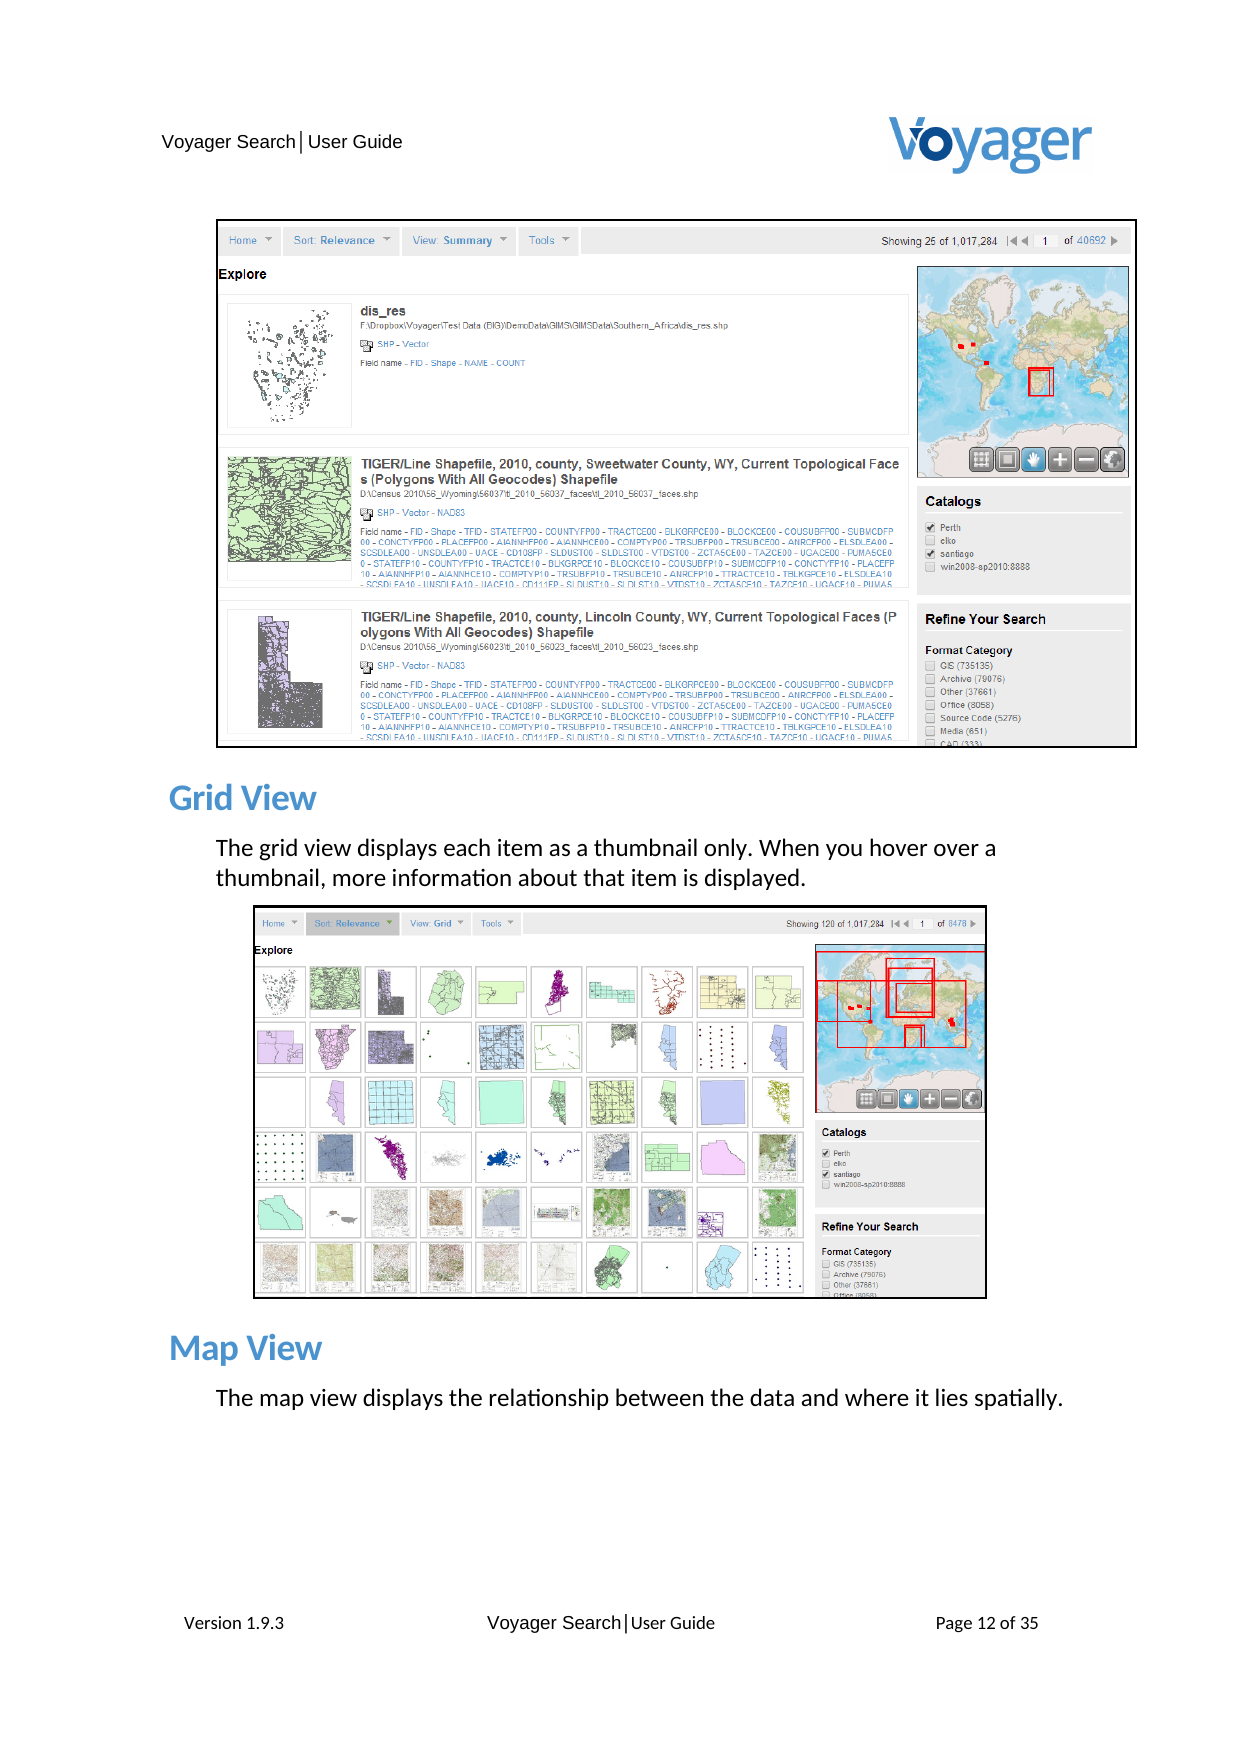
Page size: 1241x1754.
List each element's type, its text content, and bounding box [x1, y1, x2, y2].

picture [887, 116, 1093, 174]
subtitle Map View [169, 1324, 1090, 1370]
text The grid view displays each item as a thumbnail only. When you hover over a thumbnail, more information about that item is displayed. [216, 832, 1090, 893]
subtitle Grid View [169, 773, 1090, 819]
picture [255, 908, 985, 1297]
picture [218, 221, 1135, 746]
text The map view displays the relationship between the data and where it lies spatially. [216, 1382, 1090, 1413]
